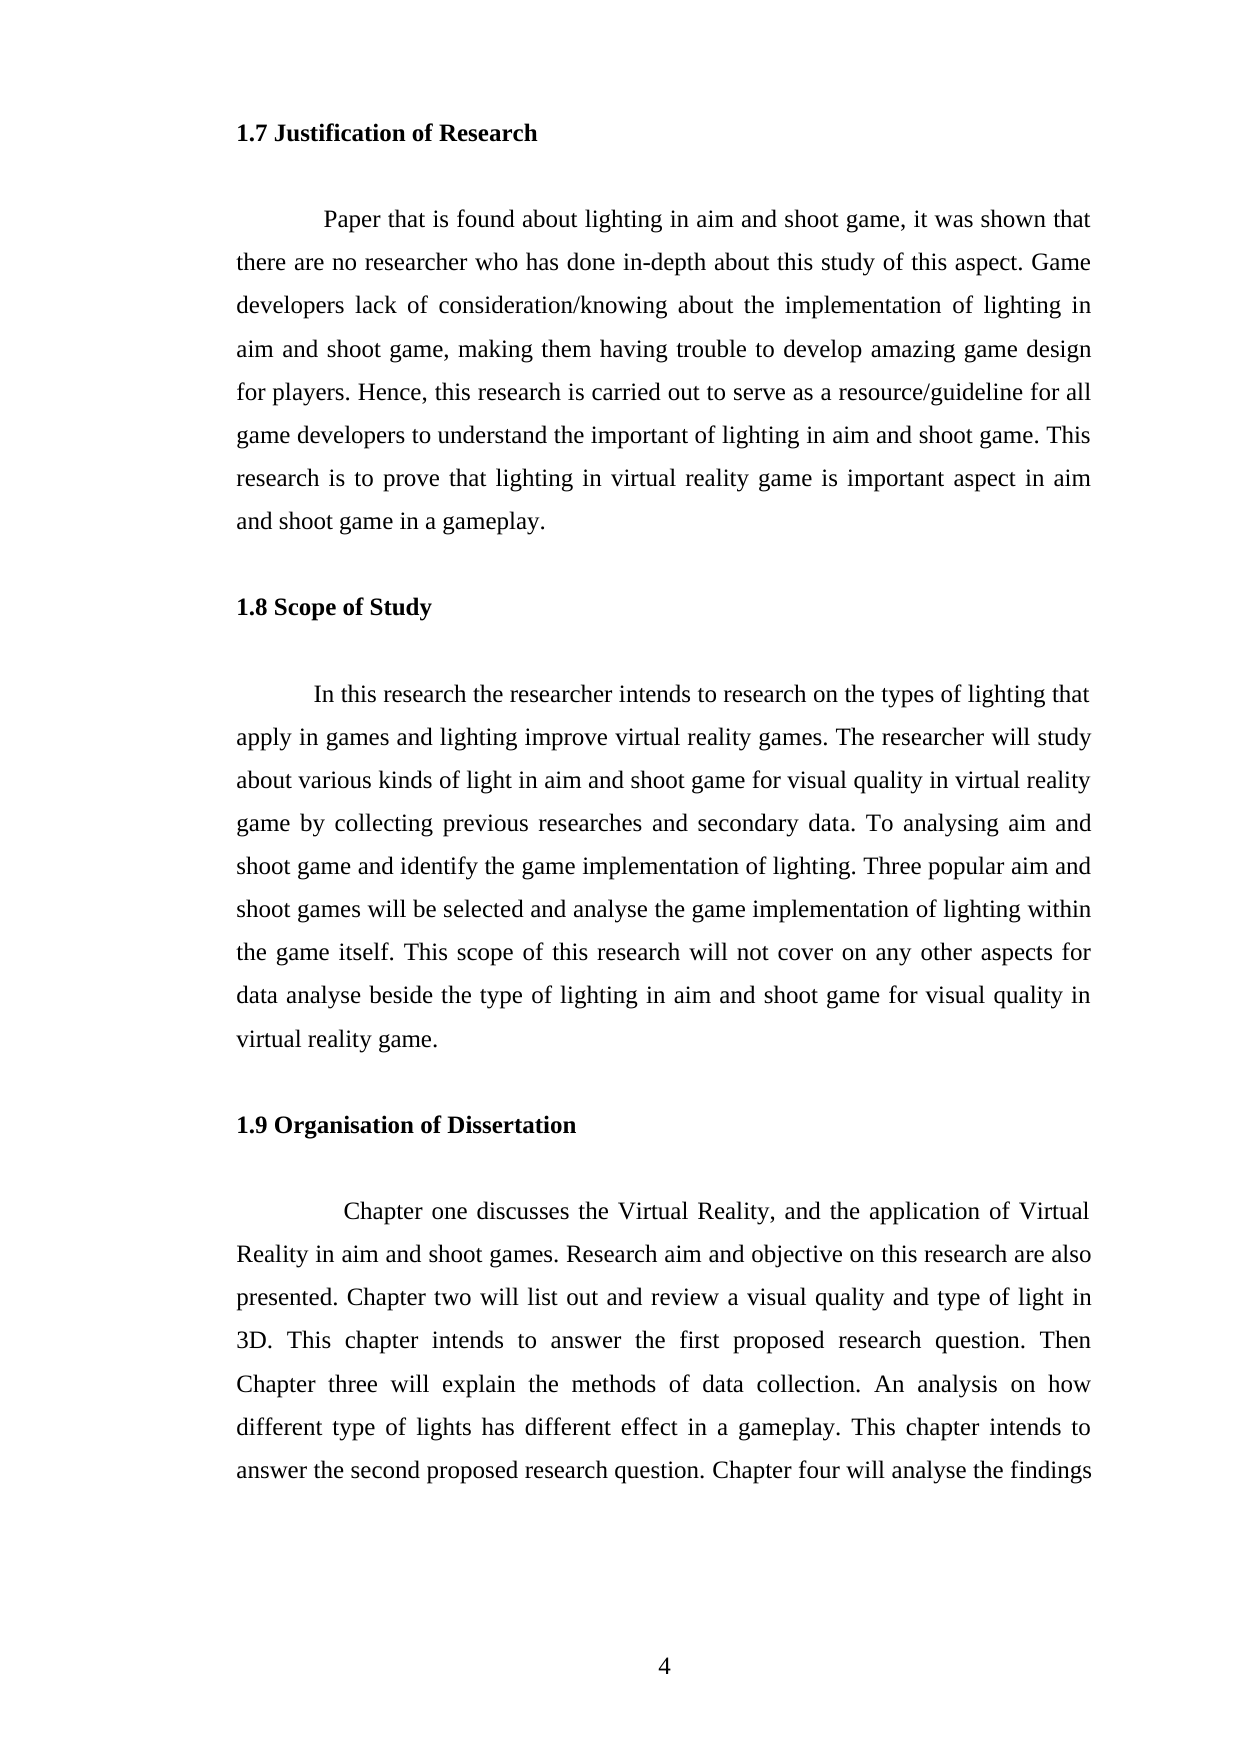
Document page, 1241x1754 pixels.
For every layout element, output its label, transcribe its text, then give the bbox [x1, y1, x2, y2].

list Organisation of Dissertation [236, 1110, 1092, 1139]
text In this research the researcher intends to research on the types of lighting that apply in games and lighting improve virtual reality games. The researcher will study about various kinds of light in aim and shoot game for visual quality in virtual reality game by collecting previous researches and secondary data. To analysing aim and shoot game and identify the game implementation of lighting. Three popular aim and shoot games will be selected and analyse the game implementation of lighting within the game itself. This scope of this research will not cover on any other aspects for data analyse beside the type of lighting in aim and shoot game for visual quality in virtual reality game. [236, 679, 1092, 1052]
list Justification of Research [236, 118, 1092, 147]
text Paper that is found about lighting in aim and shoot game, it was shown that there are no researcher who has done in-depth about this study of this aspect. Game developers lack of consideration/knowing about the implementation of lighting in aim and shoot game, making them having trouble to develop amazing game design for players. Hence, this research is carried out to serve as a resource/guideline for all game developers to understand the important of lighting in aim and shoot game. This research is to prove that lighting in virtual reality game is important aspect in aim and shoot game in a gameplay. [236, 204, 1092, 535]
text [236, 1196, 1092, 1484]
list Scope of Study [236, 592, 1092, 621]
